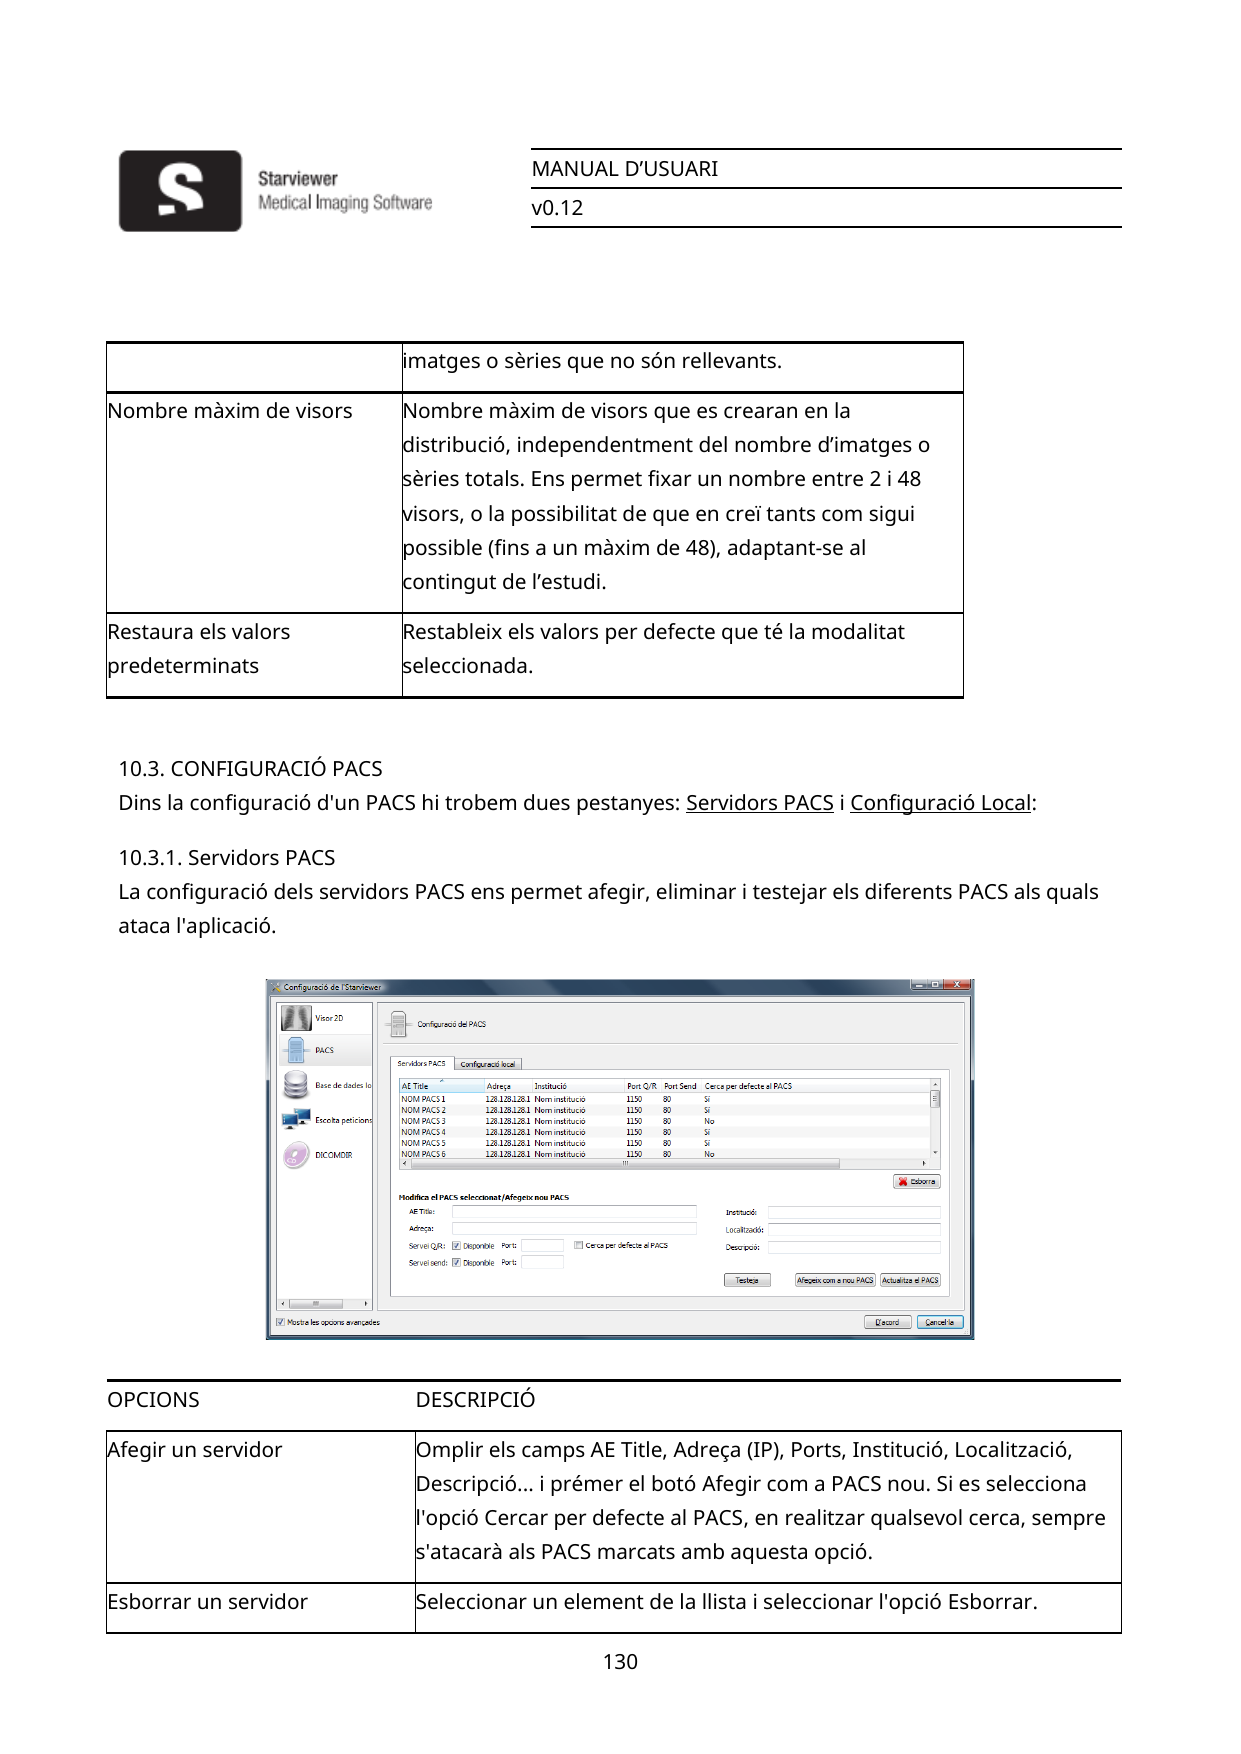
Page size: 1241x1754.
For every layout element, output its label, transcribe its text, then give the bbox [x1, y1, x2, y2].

text Dins la configuració d'un PACS hi trobem dues pestanyes: Servidors PACS i Configuració Local: [118, 788, 1122, 816]
table_cell Nombre màxim de visors [107, 394, 402, 612]
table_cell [403, 344, 963, 391]
subtitle Servidors PACS [118, 843, 1122, 871]
text La configuració dels servidors PACS ens permet afegir, eliminar i testejar els diferents PACS als quals ataca l'aplicació. [118, 877, 1122, 939]
table_header opcions [107, 1382, 415, 1430]
table_cell Restableix els valors per defecte que té la modalitat seleccionada. [403, 614, 963, 696]
table_cell Omplir els camps AE Title, Adreça (IP), Ports, Institució, Localització, Descripció... i prémer el botó Afegir com a PACS nou. Si es selecciona l'opció Cercar per defecte al PACS, en realitzar qualsevol cerca, sempre s'atacarà als PACS marcats amb aquesta opció. [416, 1432, 1121, 1582]
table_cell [107, 344, 402, 391]
picture [265, 979, 975, 1340]
table_cell Esborrar un servidor [107, 1584, 415, 1632]
table_cell Seleccionar un element de la llista i seleccionar l'opció Esborrar. [416, 1584, 1121, 1632]
table_cell Restaura els valors predeterminats [107, 614, 402, 696]
table_cell Nombre màxim de visors que es crearan en la distribució, independentment del nombre d’imatges o sèries totals. Ens permet fixar un nombre entre 2 i 48 visors, o la possibilitat de que en creï tants com sigui possible (fins a un màxim de 48), adaptant-se al contingut de l’estudi. [403, 394, 963, 612]
subtitle Configuració PACS [118, 754, 1122, 782]
table_cell Afegir un servidor [107, 1432, 415, 1582]
table_header descripció [415, 1382, 1121, 1430]
